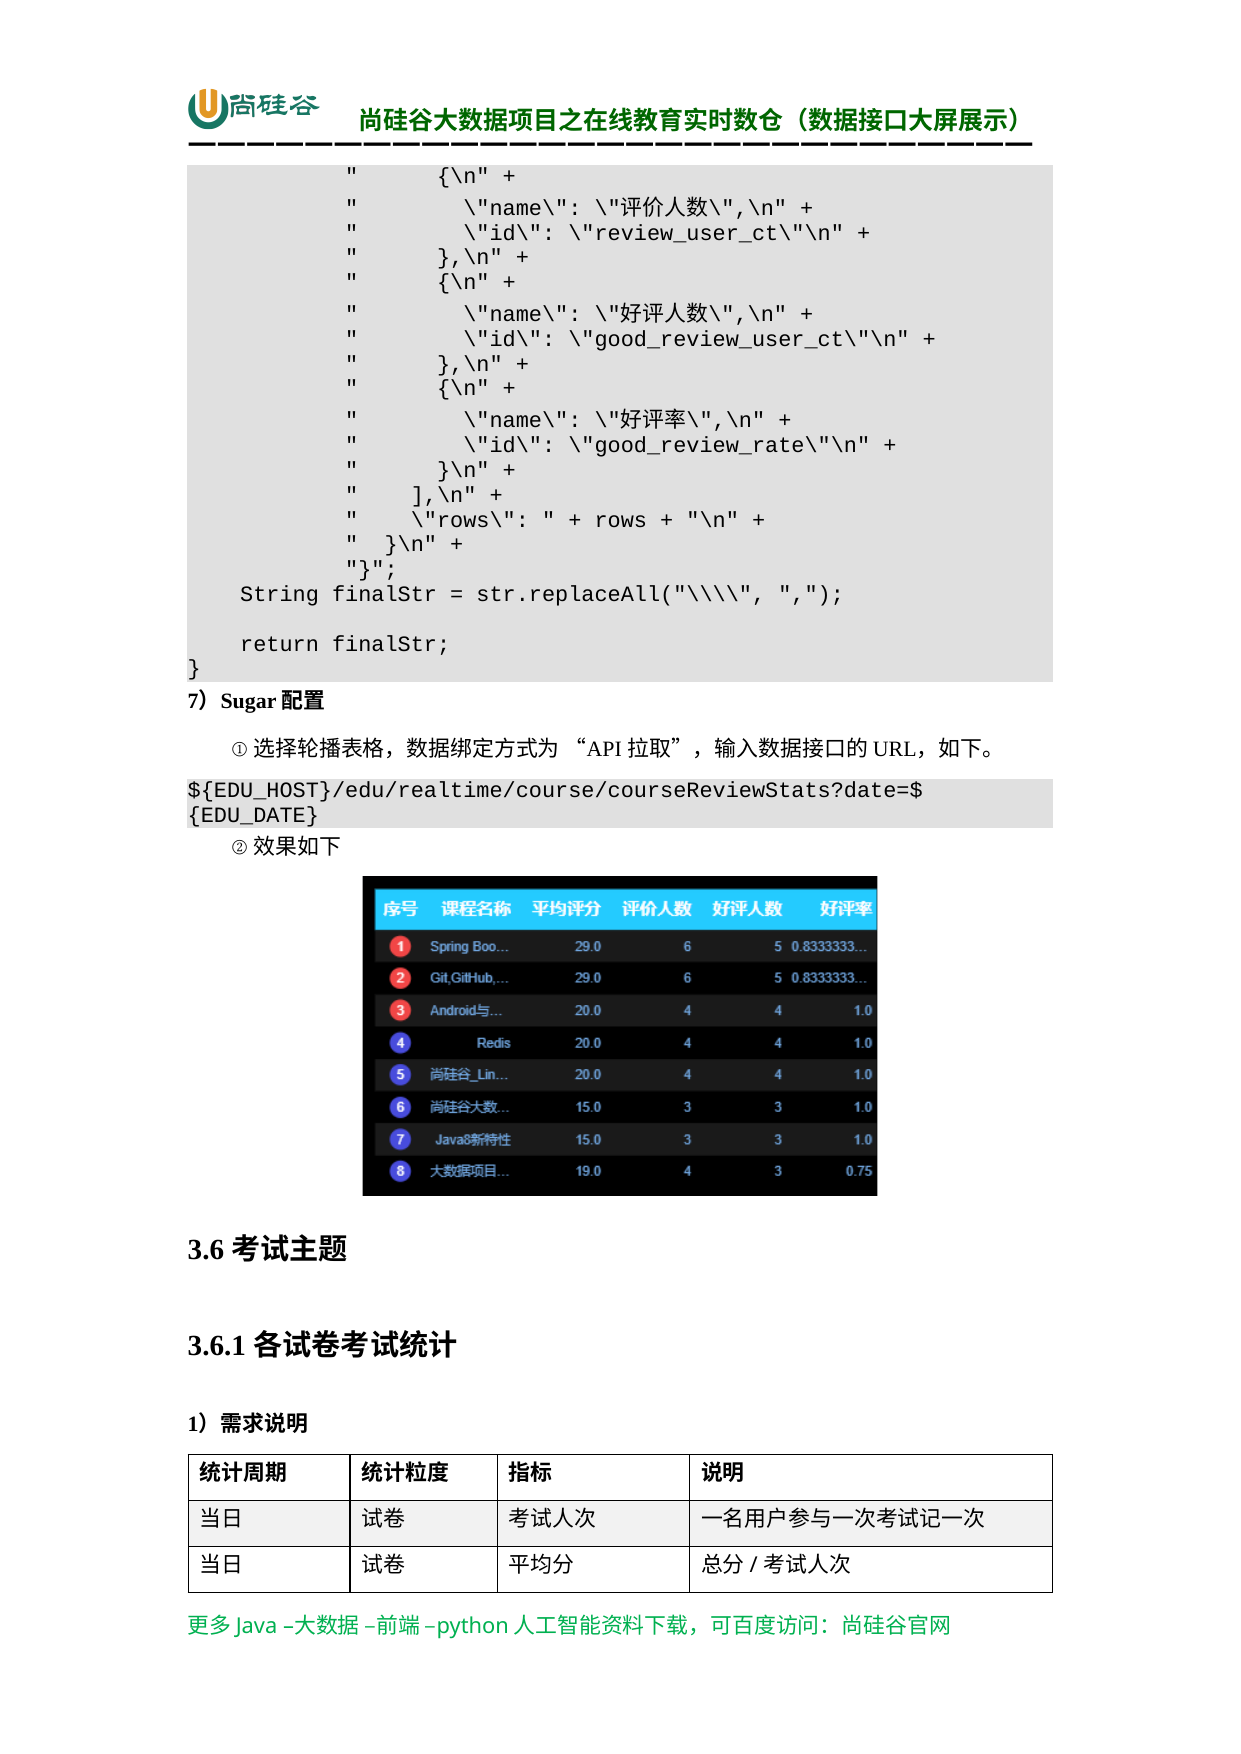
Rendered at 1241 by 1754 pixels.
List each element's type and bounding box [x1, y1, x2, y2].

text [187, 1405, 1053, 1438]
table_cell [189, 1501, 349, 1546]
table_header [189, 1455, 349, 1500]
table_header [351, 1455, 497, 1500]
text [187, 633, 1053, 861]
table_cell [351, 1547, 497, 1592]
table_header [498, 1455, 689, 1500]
picture [187, 88, 321, 130]
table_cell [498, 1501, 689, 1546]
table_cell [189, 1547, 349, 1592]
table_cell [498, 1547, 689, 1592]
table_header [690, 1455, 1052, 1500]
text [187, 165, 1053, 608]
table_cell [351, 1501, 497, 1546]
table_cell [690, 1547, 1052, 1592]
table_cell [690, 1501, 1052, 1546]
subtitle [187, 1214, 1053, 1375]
picture [362, 876, 878, 1196]
